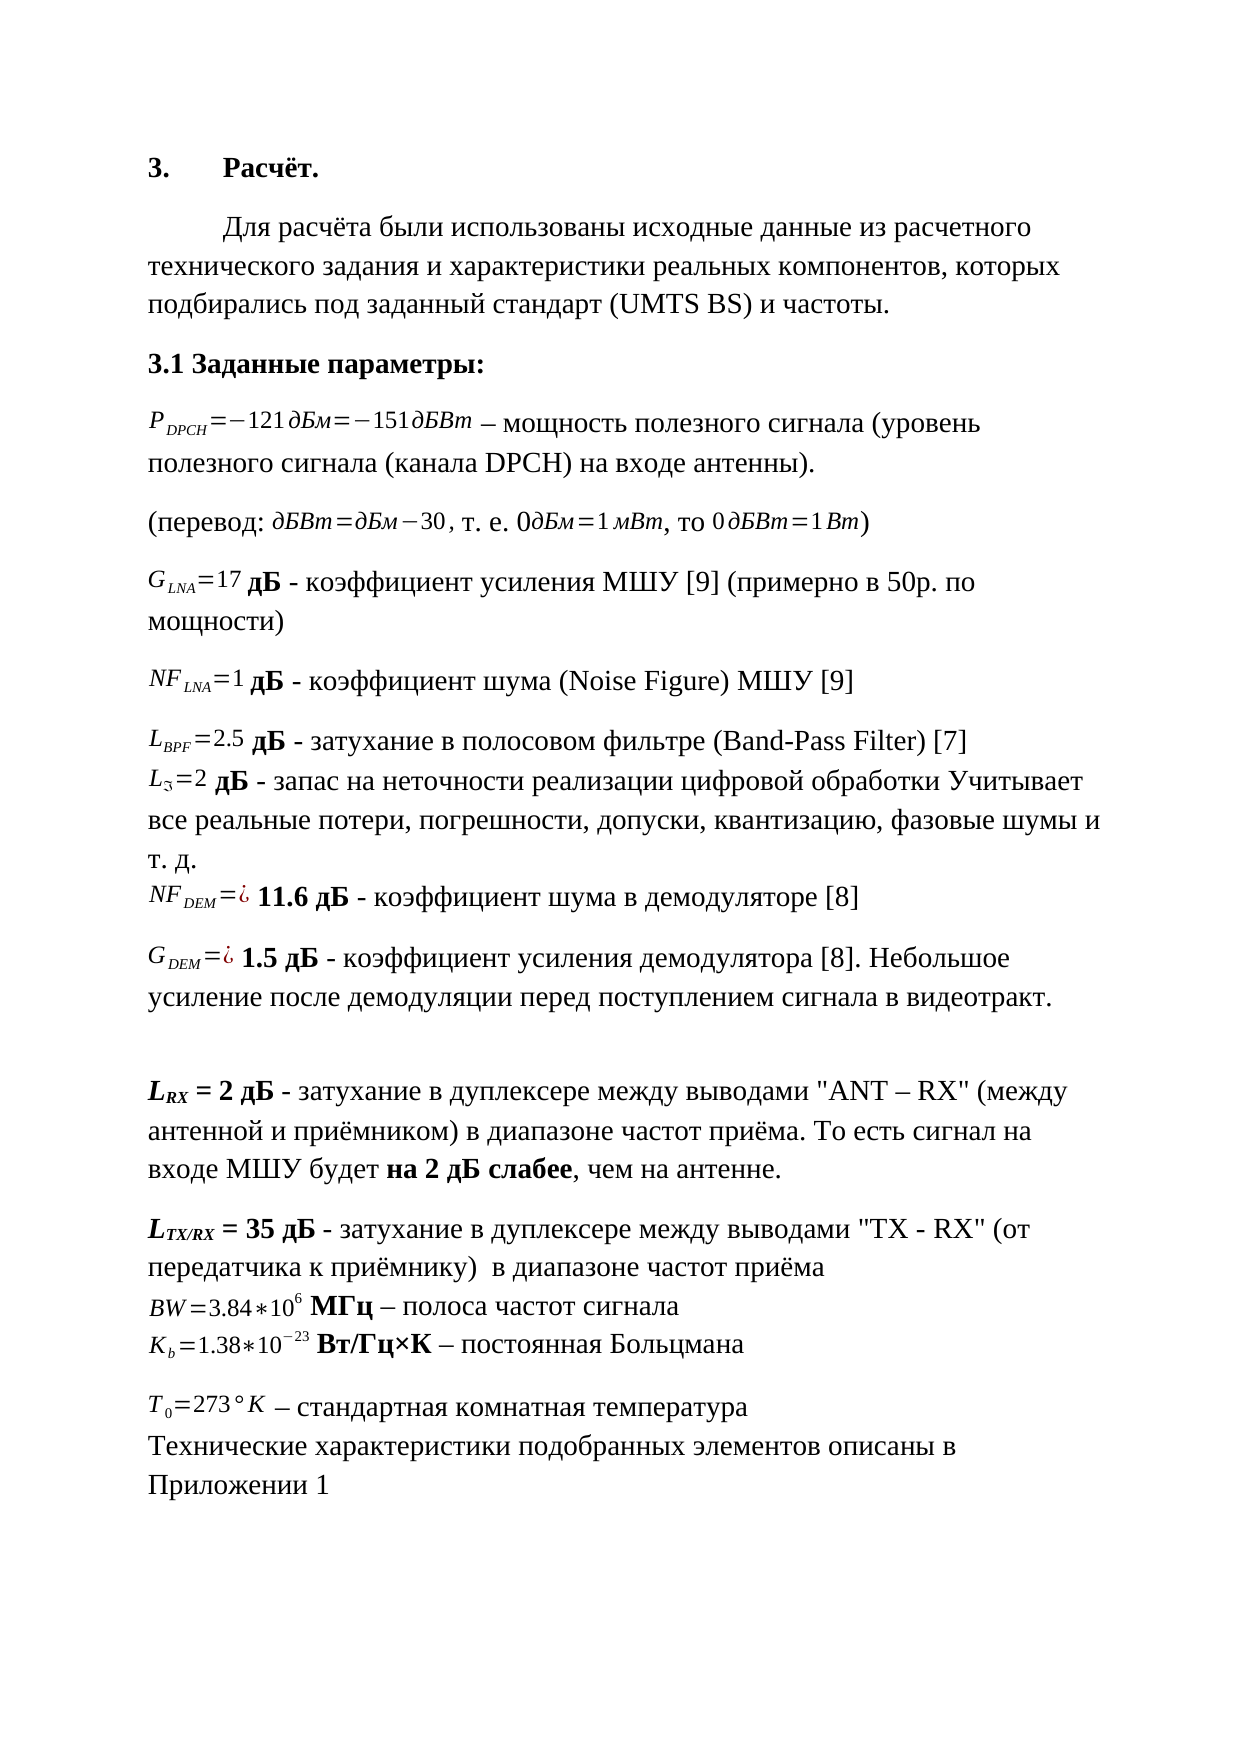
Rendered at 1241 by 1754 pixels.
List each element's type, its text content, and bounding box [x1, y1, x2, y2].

text дБ - затухание в полосовом фильтре (Band-Pass Filter) [7] дБ - запас на неточности реализации цифровой обработки Учитывает все реальные потери, погрешности, допуски, квантизацию, фазовые шумы и т. д. 11.6 дБ - коэффициент шума в демодуляторе [8] [148, 723, 1107, 914]
text – стандартная комнатная температура Технические характеристики подобранных элементов описаны в Приложении 1 [148, 1389, 1107, 1501]
text 1.5 дБ - коэффициент усиления демодулятора [8]. Небольшое усиление после демодуляции перед поступлением сигнала в видеотракт. [148, 940, 1107, 1013]
text 3.1 Заданные параметры: [148, 346, 1107, 379]
text дБ - коэффициент шума (Noise Figure) МШУ [9] [148, 663, 1107, 697]
text Для расчёта были использованы исходные данные из расчетного технического задания и характеристики реальных компонентов, которых подбирались под заданный стандарт (UMTS BS) и частоты. [148, 209, 1107, 320]
text дБ - коэффициент усиления МШУ [9] (примерно в 50р. по мощности) [148, 564, 1107, 637]
text LRX = 2 дБ - затухание в дуплексере между выводами "ANT – RX" (между антенной и приёмником) в диапазоне частот приёма. То есть сигнал на входе МШУ будет на 2 дБ слабее, чем на антенне. [148, 1039, 1107, 1185]
text (перевод: т. е. 0, то ) [148, 504, 1107, 538]
list Расчёт. [148, 150, 1107, 183]
text – мощность полезного сигнала (уровень полезного сигнала (канала DPCH) на входе антенны). [148, 405, 1107, 478]
text LTX/RX = 35 дБ - затухание в дуплексере между выводами "TX - RX" (от передатчика к приёмнику) в диапазоне частот приёма МГц – полоса частот сигнала Вт/Гц×К – постоянная Больцмана [148, 1211, 1107, 1363]
